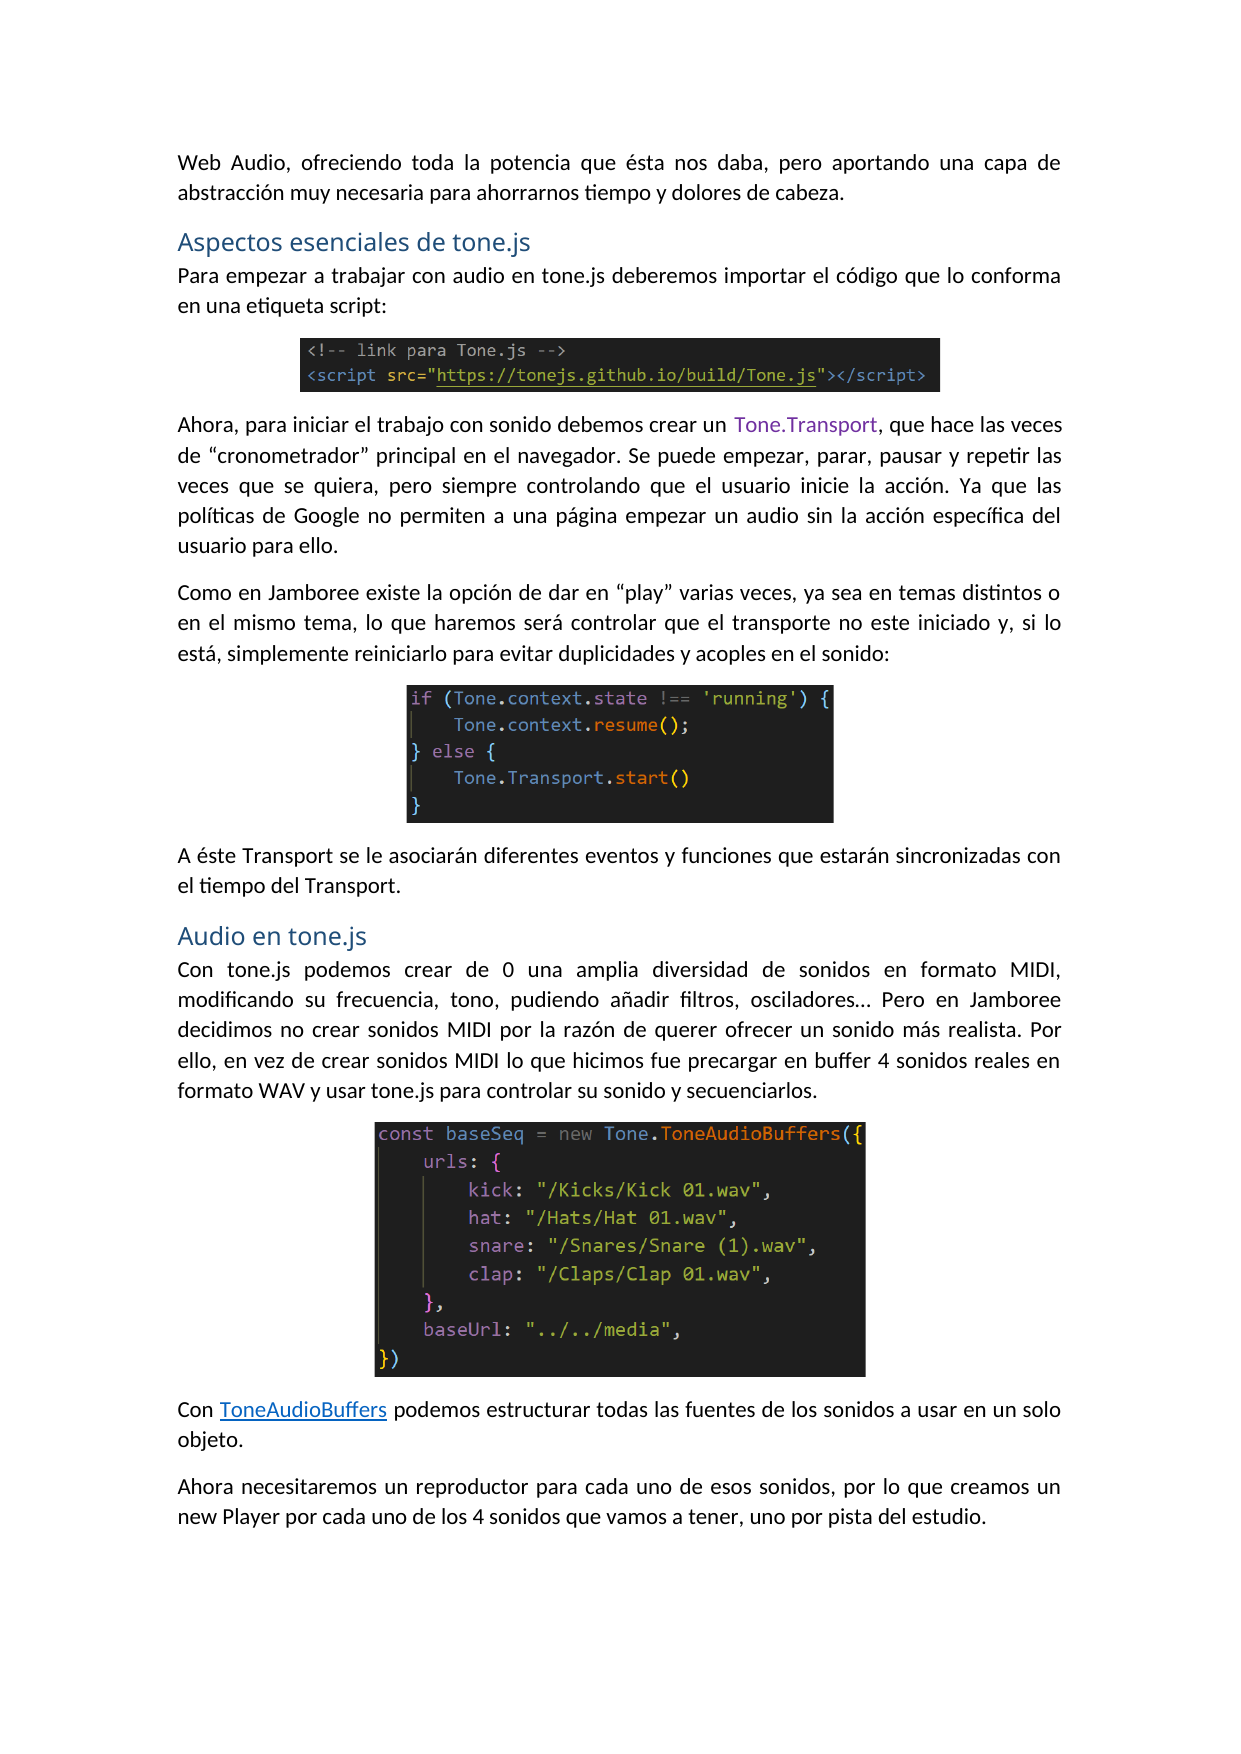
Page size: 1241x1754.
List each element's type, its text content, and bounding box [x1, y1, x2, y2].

picture [406, 685, 834, 823]
picture [300, 338, 941, 392]
subtitle Aspectos esenciales de tone.js [177, 225, 1063, 259]
text Ahora, para iniciar el trabajo con sonido debemos crear un Tone.Transport, que hace las veces de “cronometrador” principal en el navegador. Se puede empezar, parar, pausar y repetir las veces que se quiera, pero siempre controlando que el usuario inicie la acción. Ya que las políticas de Google no permiten a una página empezar un audio sin la acción específica del usuario para ello. [177, 411, 1063, 559]
text Como en Jamboree existe la opción de dar en “play” varias veces, ya sea en temas distintos o en el mismo tema, lo que haremos será controlar que el transporte no este iniciado y, si lo está, simplemente reiniciarlo para evitar duplicidades y acoples en el sonido: [177, 578, 1063, 667]
text Con ToneAudioBuffers podemos estructurar todas las fuentes de los sonidos a usar en un solo objeto. [177, 1395, 1063, 1453]
text Para empezar a trabajar con audio en tone.js deberemos importar el código que lo conforma en una etiqueta script: [177, 261, 1063, 320]
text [177, 148, 1063, 206]
picture [374, 1122, 866, 1377]
text A éste Transport se le asociarán diferentes eventos y funciones que estarán sincronizadas con el tiempo del Transport. [177, 841, 1063, 899]
subtitle Audio en tone.js [177, 918, 1063, 952]
text Con tone.js podemos crear de 0 una amplia diversidad de sonidos en formato MIDI, modificando su frecuencia, tono, pudiendo añadir filtros, osciladores… Pero en Jamboree decidimos no crear sonidos MIDI por la razón de querer ofrecer un sonido más realista. Por ello, en vez de crear sonidos MIDI lo que hicimos fue precargar en buffer 4 sonidos reales en formato WAV y usar tone.js para controlar su sonido y secuenciarlos. [177, 955, 1063, 1104]
text Ahora necesitaremos un reproductor para cada uno de esos sonidos, por lo que creamos un new Player por cada uno de los 4 sonidos que vamos a tener, uno por pista del estudio. [177, 1472, 1063, 1530]
